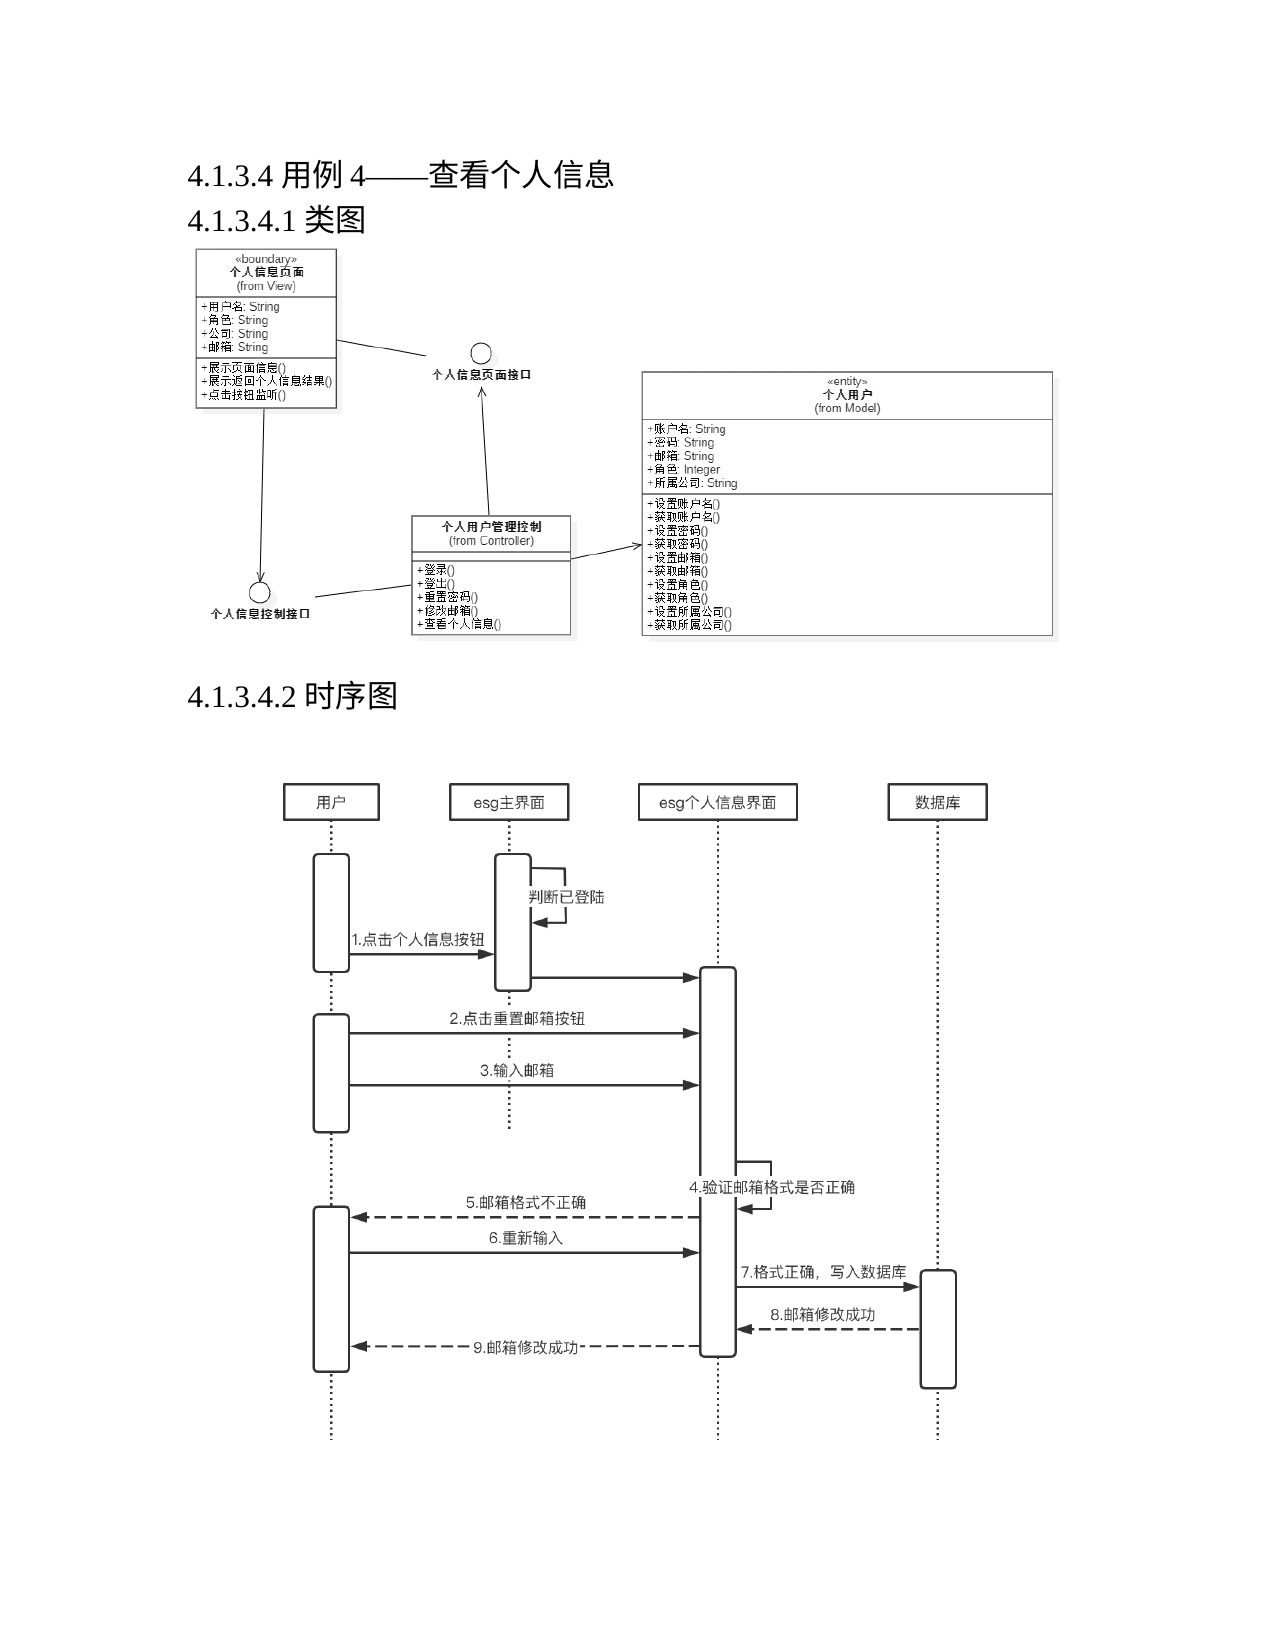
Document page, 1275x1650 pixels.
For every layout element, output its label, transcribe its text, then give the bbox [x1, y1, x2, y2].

text 4.1.3.4.1 类图 [187, 195, 1088, 240]
picture [187, 240, 1088, 671]
picture [205, 751, 1070, 1440]
text 4.1.3.4 用例4——查看个人信息 [187, 150, 1088, 195]
text 4.1.3.4.2 时序图 [187, 671, 1088, 716]
